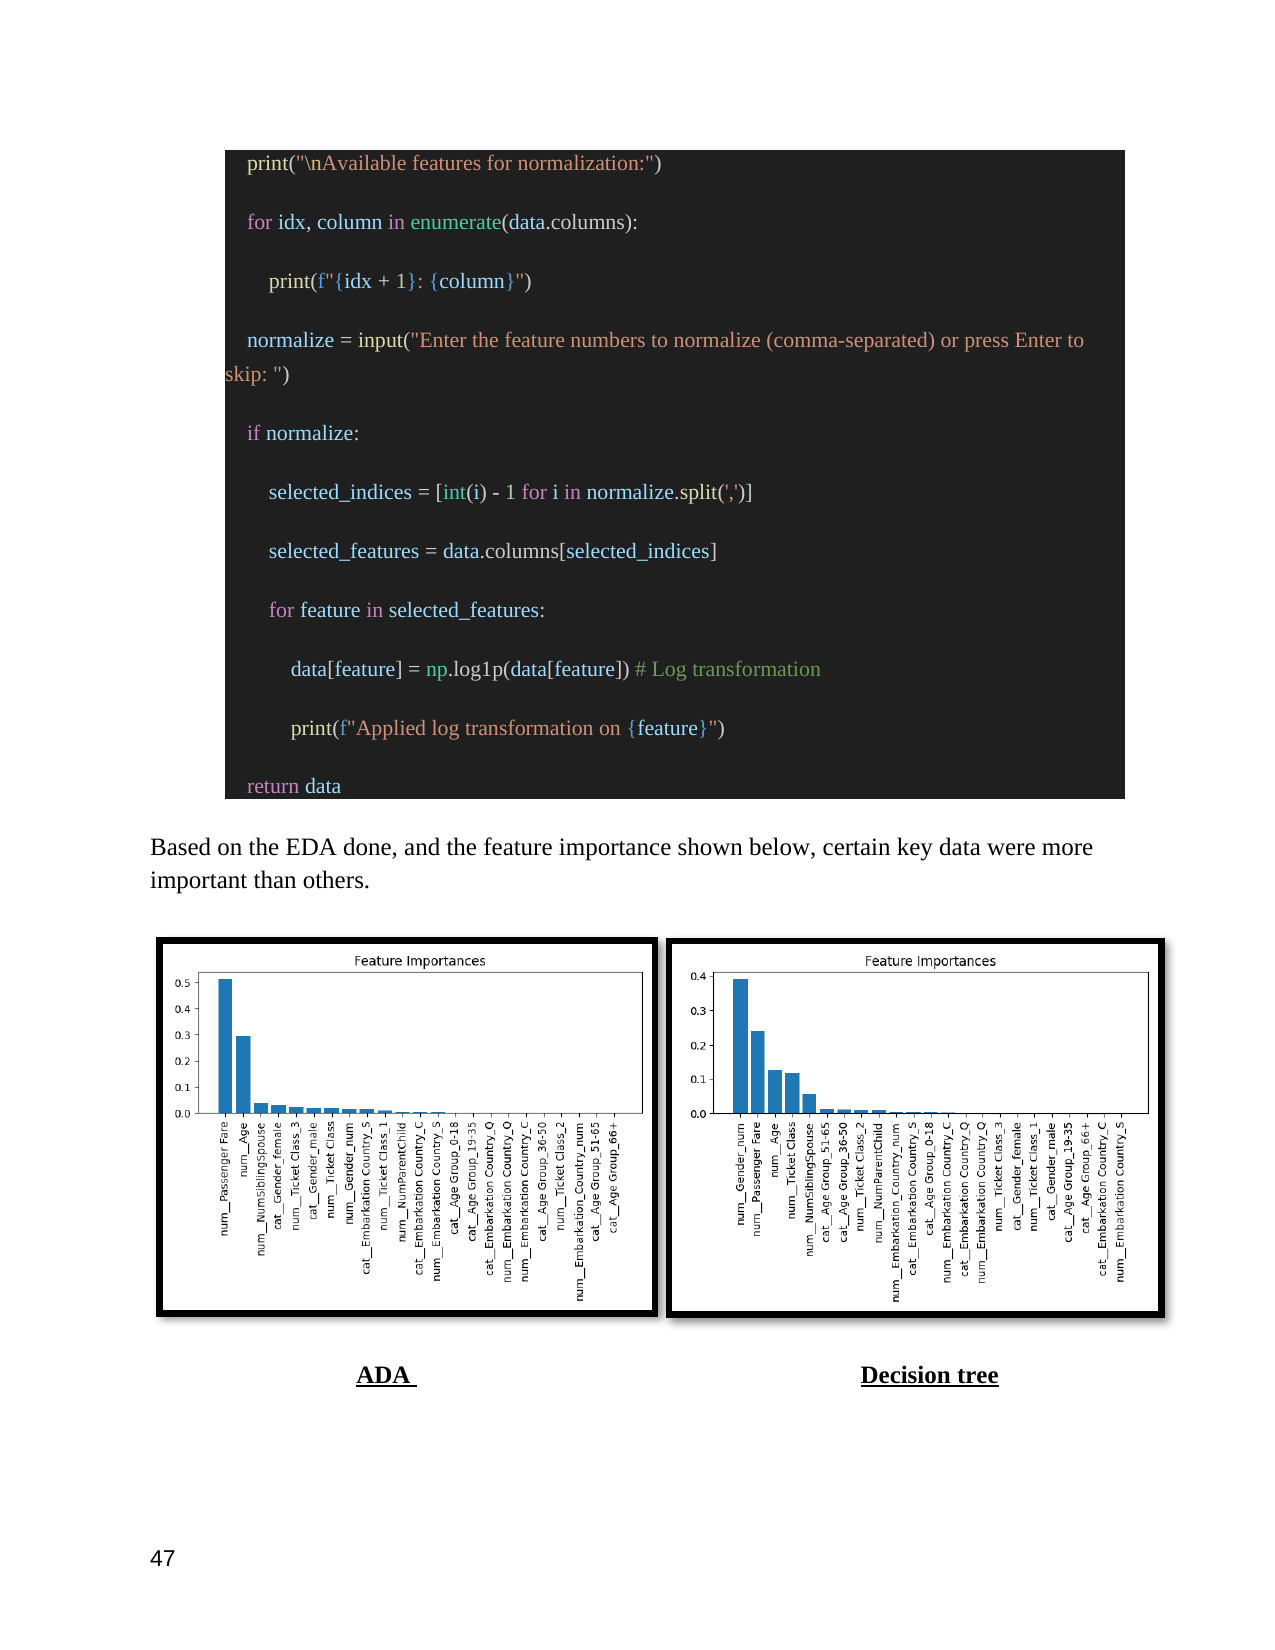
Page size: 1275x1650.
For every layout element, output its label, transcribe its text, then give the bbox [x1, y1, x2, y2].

text print("\nAvailable features for normalization:") [225, 150, 1125, 175]
text normalize = input("Enter the feature numbers to normalize (comma-separated) or press Enter to skip: ") [225, 327, 1125, 386]
text for feature in selected_features: [225, 597, 1125, 622]
text for idx, column in enumerate(data.columns): [225, 209, 1125, 234]
text selected_features = data.columns[selected_indices] [225, 538, 1125, 563]
text if normalize: [225, 420, 1125, 445]
text data[feature] = np.log1p(data[feature]) # Log transformation [225, 656, 1125, 681]
text return data [225, 773, 1125, 799]
picture [1125, 944, 1158, 1311]
text ADA Decision tree [150, 1360, 1125, 1389]
text print(f"{idx + 1}: {column}") [225, 268, 1125, 293]
text print(f"Applied log transformation on {feature}") [225, 714, 1125, 740]
picture [163, 944, 652, 1310]
text selected_indices = [int(i) - 1 for i in normalize.split(',')] [225, 479, 1125, 504]
